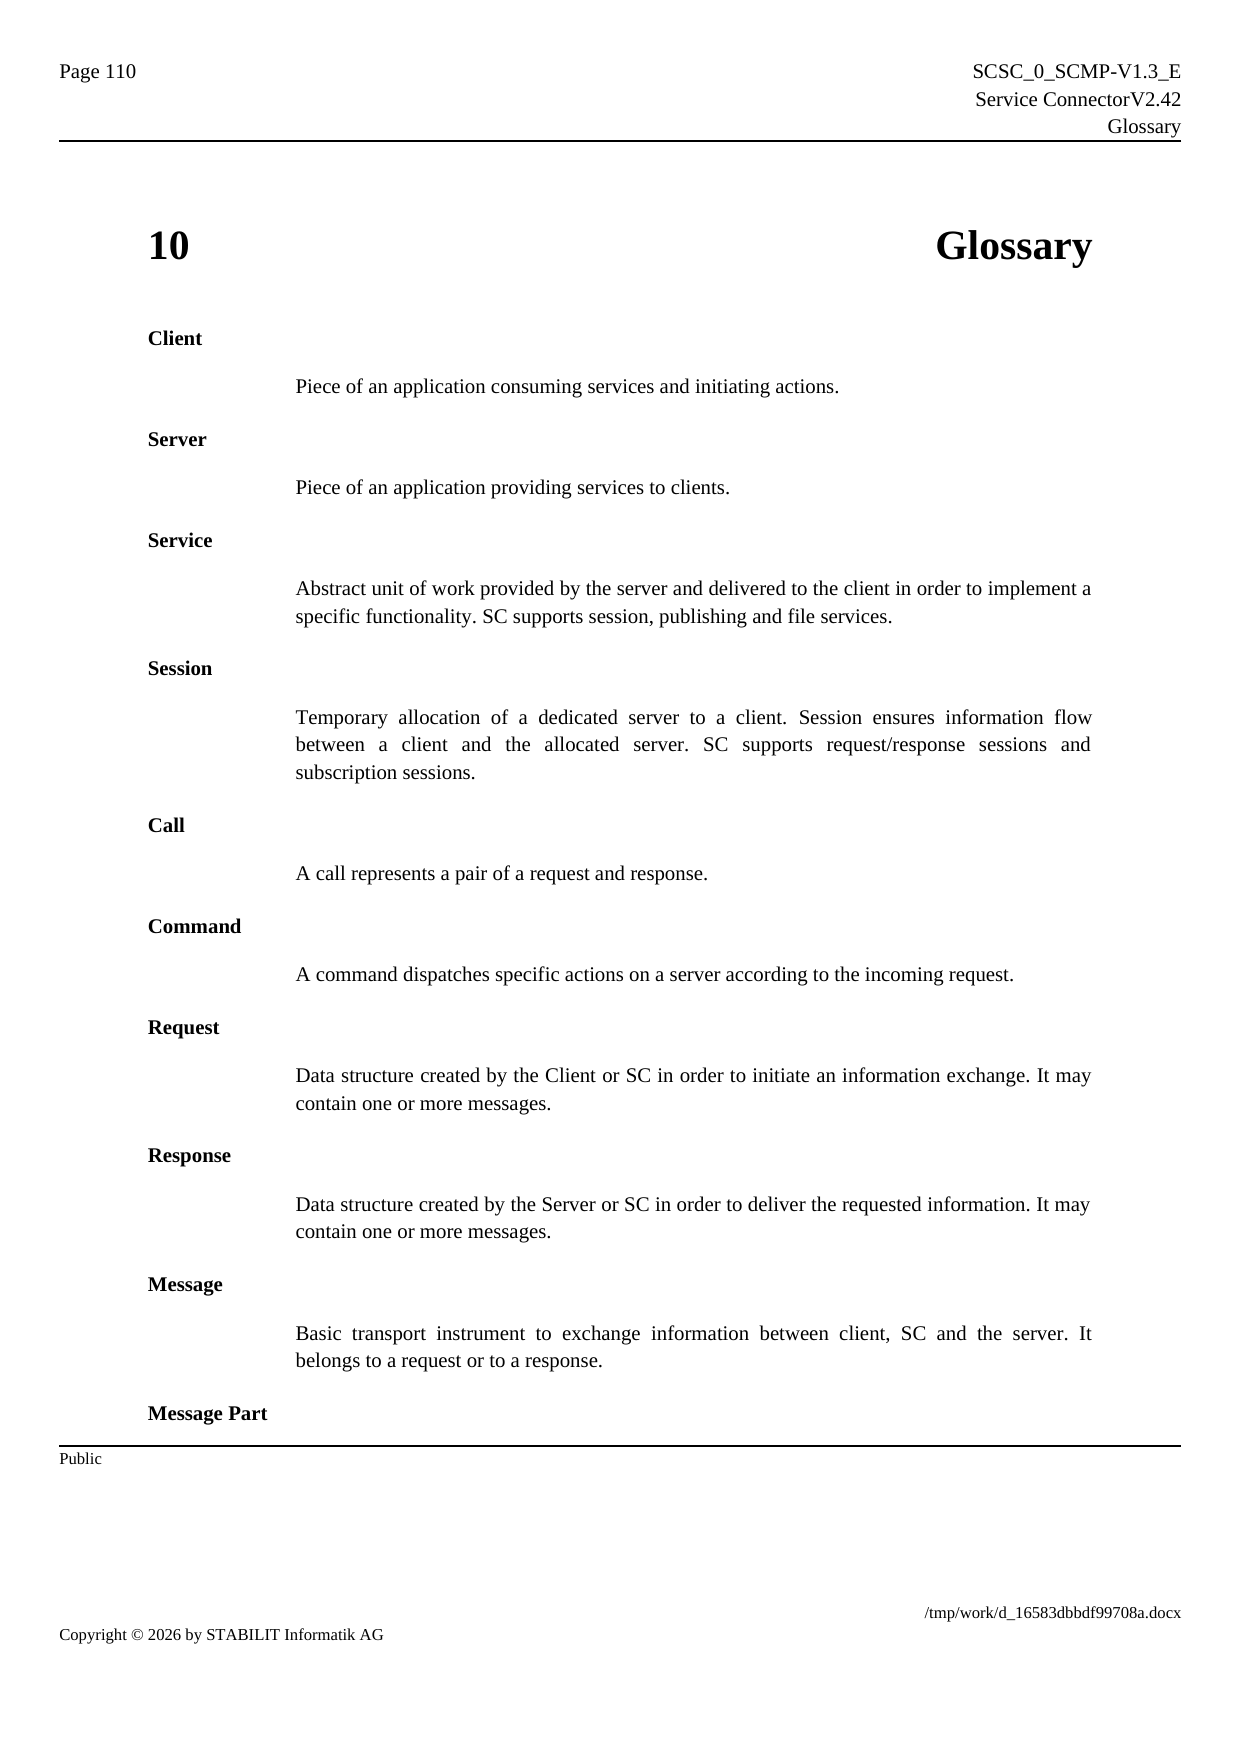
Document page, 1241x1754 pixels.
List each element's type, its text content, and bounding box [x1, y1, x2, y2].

text Data structure created by the Server or SC in order to deliver the requested information. It may contain one or more messages. [295, 1192, 1092, 1243]
text Data structure created by the Client or SC in order to initiate an information exchange. It may contain one or more messages. [295, 1063, 1092, 1115]
text Response [148, 1143, 1092, 1167]
text Piece of an application providing services to clients. [295, 475, 1092, 499]
text Piece of an application consuming services and initiating actions. [295, 374, 1092, 398]
text A command dispatches specific actions on a server according to the incoming request. [295, 962, 1092, 986]
text Basic transport instrument to exchange information between client, SC and the server. It belongs to a request or to a response. [295, 1320, 1092, 1372]
text Request [148, 1015, 1092, 1039]
text Client [148, 326, 1092, 350]
text A call represents a pair of a request and response. [295, 861, 1092, 885]
text Session [148, 656, 1092, 680]
text Abstract unit of work provided by the server and delivered to the client in order to implement a specific functionality. SC supports session, publishing and file services. [295, 576, 1092, 628]
text Command [148, 914, 1092, 938]
text Call [148, 813, 1092, 837]
text Message Part [148, 1401, 1092, 1425]
text Server [148, 427, 1092, 451]
subtitle Glossary [148, 221, 1092, 268]
text Service [148, 528, 1092, 552]
text Message [148, 1272, 1092, 1296]
text Temporary allocation of a dedicated server to a client. Session ensures information flow between a client and the allocated server. SC supports request/response sessions and subscription sessions. [295, 705, 1092, 784]
